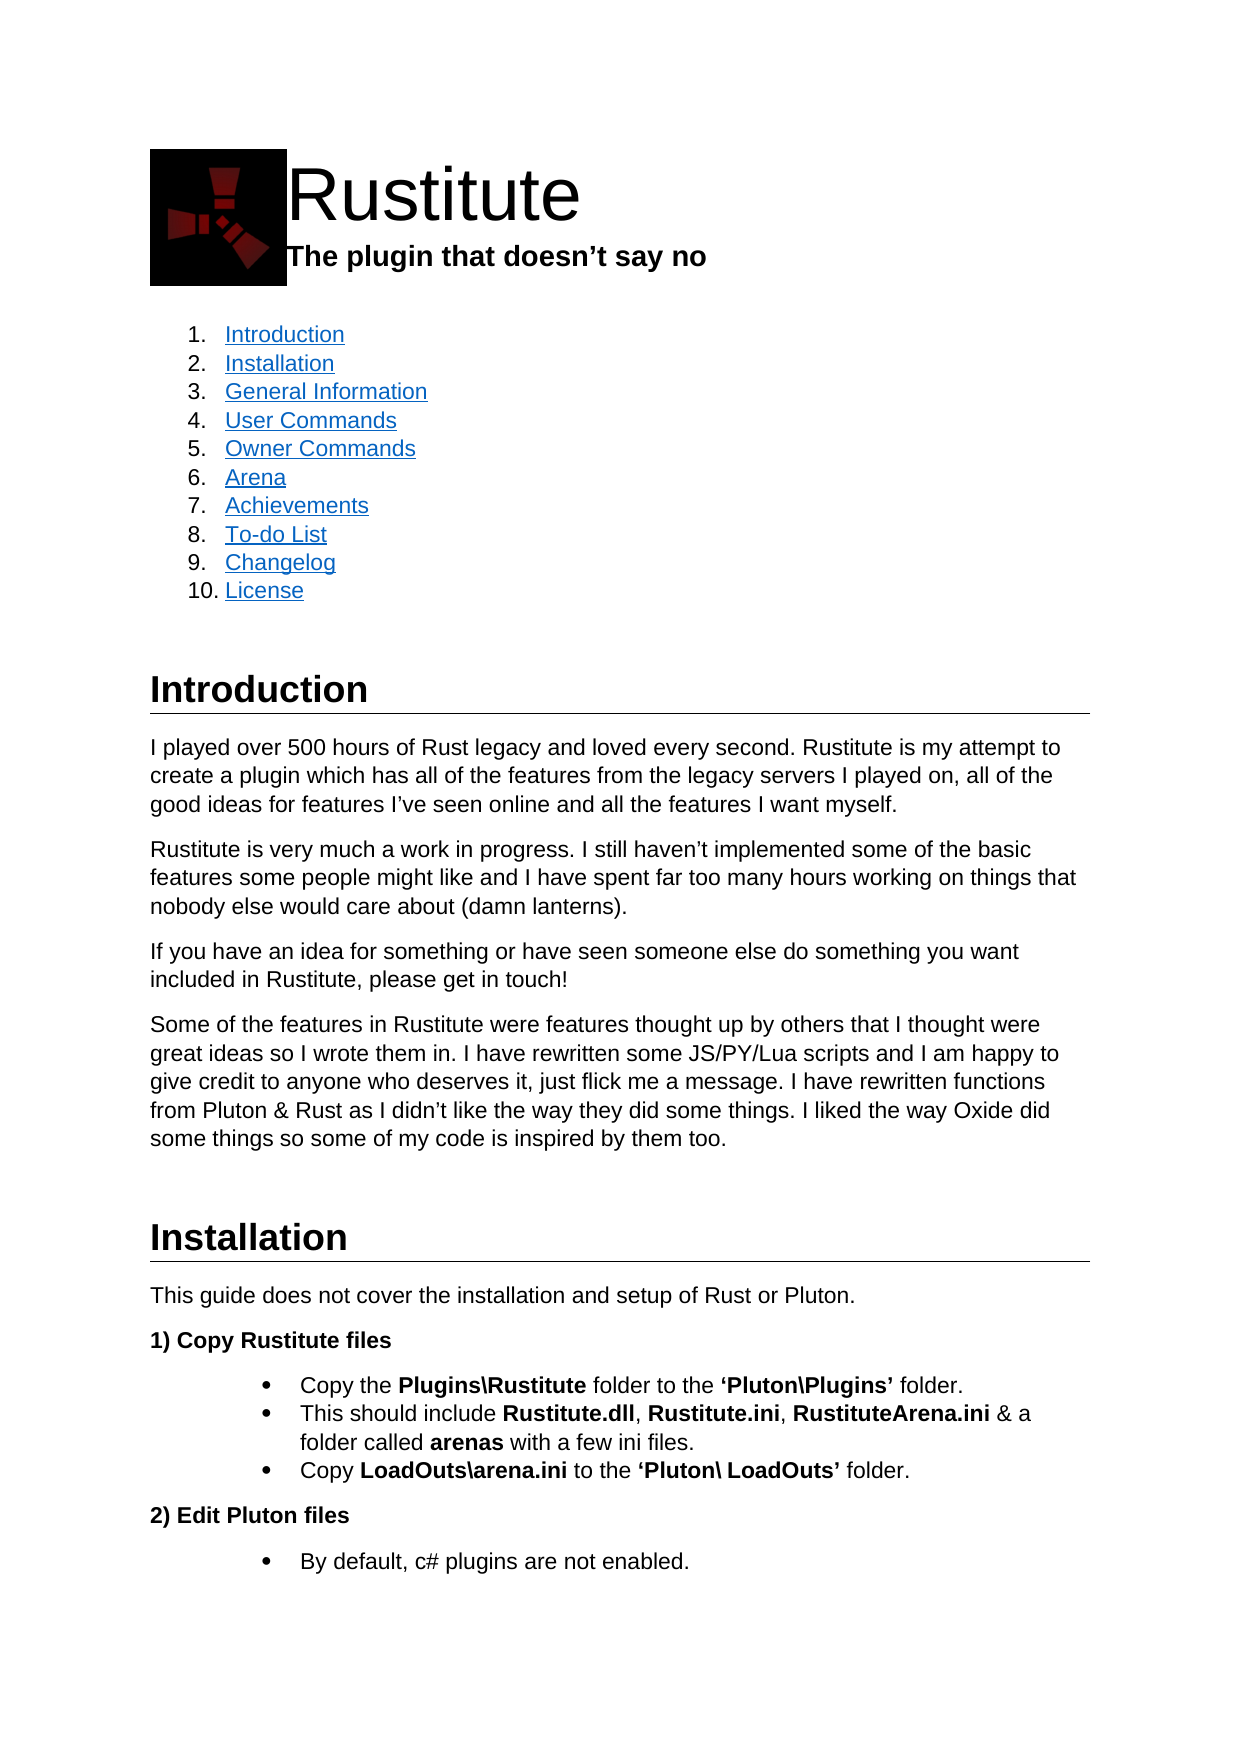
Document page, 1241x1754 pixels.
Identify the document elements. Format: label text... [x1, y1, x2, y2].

list Introduction [187, 321, 1090, 348]
list This should include Rustitute.dll, Rustitute.ini, RustituteArena.ini & a folder called arenas with a few ini files. [262, 1400, 1090, 1455]
text This guide does not cover the installation and setup of Rust or Pluton. [150, 1282, 1090, 1308]
text 1) Copy Rustitute files [150, 1327, 1090, 1353]
picture [150, 149, 287, 286]
text Installation [150, 1215, 1090, 1261]
list Changelog [187, 549, 1090, 575]
list Arena [187, 464, 1090, 490]
text Rustitute is very much a work in progress. I still haven’t implemented some of the basic features some people might like and I have spent far too many hours working on things that nobody else would care about (damn lanterns). [150, 836, 1090, 919]
list Copy LoadOuts\arena.ini to the ‘Pluton\ LoadOuts’ folder. [262, 1457, 1090, 1484]
list Achievements [187, 492, 1090, 518]
list Copy the Plugins\Rustitute folder to the ‘Pluton\Plugins’ folder. [262, 1372, 1090, 1398]
text Introduction [150, 668, 1090, 713]
list Installation [187, 350, 1090, 376]
text Rustitute The plugin that doesn’t say no [150, 150, 1090, 303]
text I played over 500 hours of Rust legacy and loved every second. Rustitute is my attempt to create a plugin which has all of the features from the legacy servers I played on, all of the good ideas for features I’ve seen online and all the features I want myself. [150, 734, 1090, 817]
list General Information [187, 378, 1090, 405]
list License [187, 577, 1090, 604]
list To-do List [187, 521, 1090, 547]
list User Commands [187, 407, 1090, 433]
list Owner Commands [187, 435, 1090, 462]
text Some of the features in Rustitute were features thought up by others that I thought were great ideas so I wrote them in. I have rewritten some JS/PY/Lua scripts and I am happy to give credit to anyone who deserves it, just flick me a message. I have rewritten functions from Pluton & Rust as I didn’t like the way they did some things. I liked the way Oxide did some things so some of my code is inspired by them too. [150, 1011, 1090, 1152]
list By default, c# plugins are not enabled. [262, 1548, 1090, 1574]
text 2) Edit Pluton files [150, 1502, 1090, 1529]
text If you have an idea for something or have seen someone else do something you want included in Rustitute, please get in touch! [150, 938, 1090, 993]
